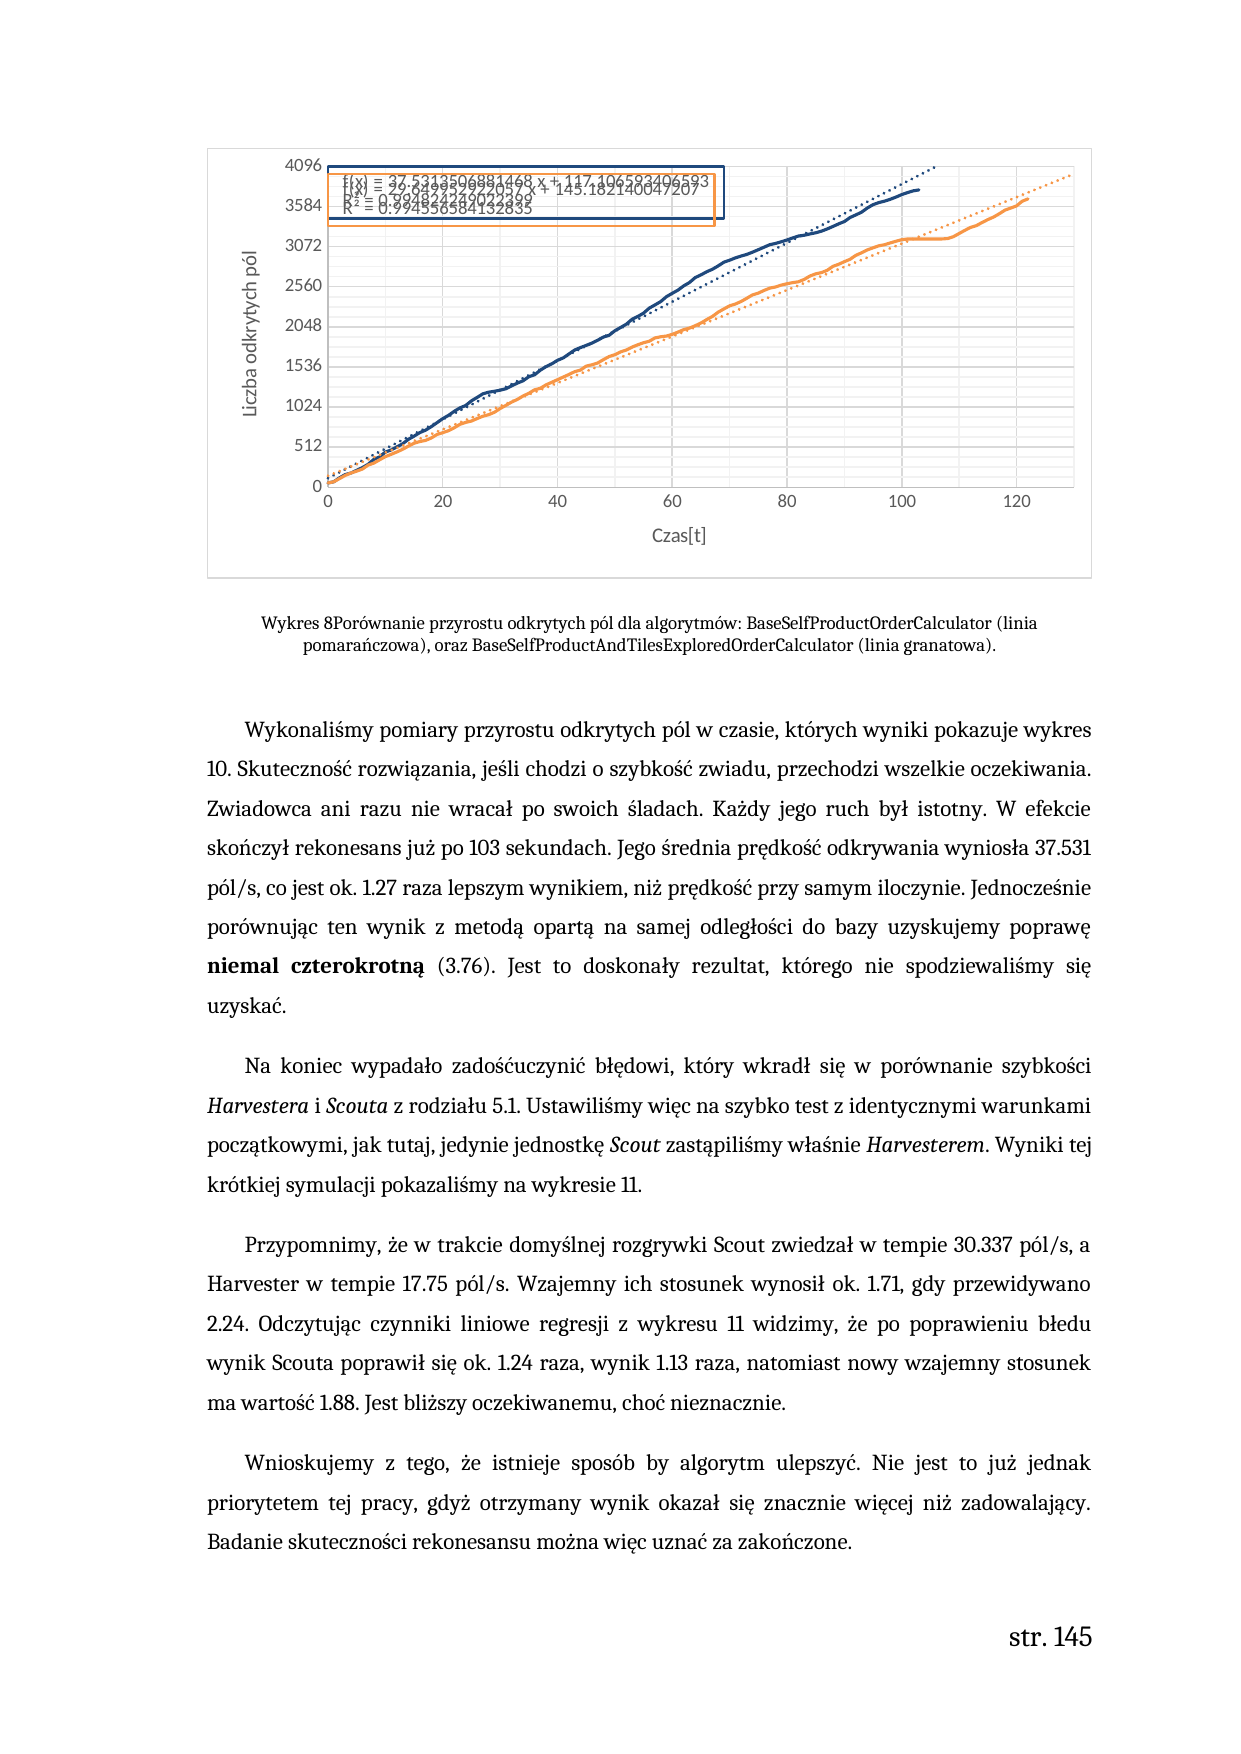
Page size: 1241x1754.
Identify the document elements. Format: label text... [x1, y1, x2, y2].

text Wykres 8Porównanie przyrostu odkrytych pól dla algorytmów: BaseSelfProductOrderCalculator (linia pomarańczowa), oraz BaseSelfProductAndTilesExploredOrderCalculator (linia granatowa). [207, 613, 1092, 656]
text Wnioskujemy z tego, że istnieje sposób by algorytm ulepszyć. Nie jest to już jednak priorytetem tej pracy, gdyż otrzymany wynik okazał się znacznie więcej niż zadowalający. Badanie skuteczności rekonesansu można więc uznać za zakończone. [207, 1450, 1092, 1555]
text Na koniec wypadało zadośćuczynić błędowi, który wkradł się w porównanie szybkości Harvestera i Scouta z rodziału 5.1. Ustawiliśmy więc na szybko test z identycznymi warunkami początkowymi, jak tutaj, jedynie jednostkę Scout zastąpiliśmy właśnie Harvesterem. Wyniki tej krótkiej symulacji pokazaliśmy na wykresie 11. [207, 1053, 1092, 1198]
text Wykonaliśmy pomiary przyrostu odkrytych pól w czasie, których wyniki pokazuje wykres 10. Skuteczność rozwiązania, jeśli chodzi o szybkość zwiadu, przechodzi wszelkie oczekiwania. Zwiadowca ani razu nie wracał po swoich śladach. Każdy jego ruch był istotny. W efekcie skończył rekonesans już po 103 sekundach. Jego średnia prędkość odkrywania wyniosła 37.531 pól/s, co jest ok. 1.27 raza lepszym wynikiem, niż prędkość przy samym iloczynie. Jednocześnie porównując ten wynik z metodą opartą na samej odległości do bazy uzyskujemy poprawę niemal czterokrotną (3.76). Jest to doskonały rezultat, którego nie spodziewaliśmy się uzyskać. [207, 716, 1092, 1019]
text Przypomnimy, że w trakcie domyślnej rozgrywki Scout zwiedzał w tempie 30.337 pól/s, a Harvester w tempie 17.75 pól/s. Wzajemny ich stosunek wynosił ok. 1.71, gdy przewidywano 2.24. Odczytując czynniki liniowe regresji z wykresu 11 widzimy, że po poprawieniu błedu wynik Scouta poprawił się ok. 1.24 raza, wynik 1.13 raza, natomiast nowy wzajemny stosunek ma wartość 1.88. Jest bliższy oczekiwanemu, choć nieznacznie. [207, 1232, 1092, 1416]
